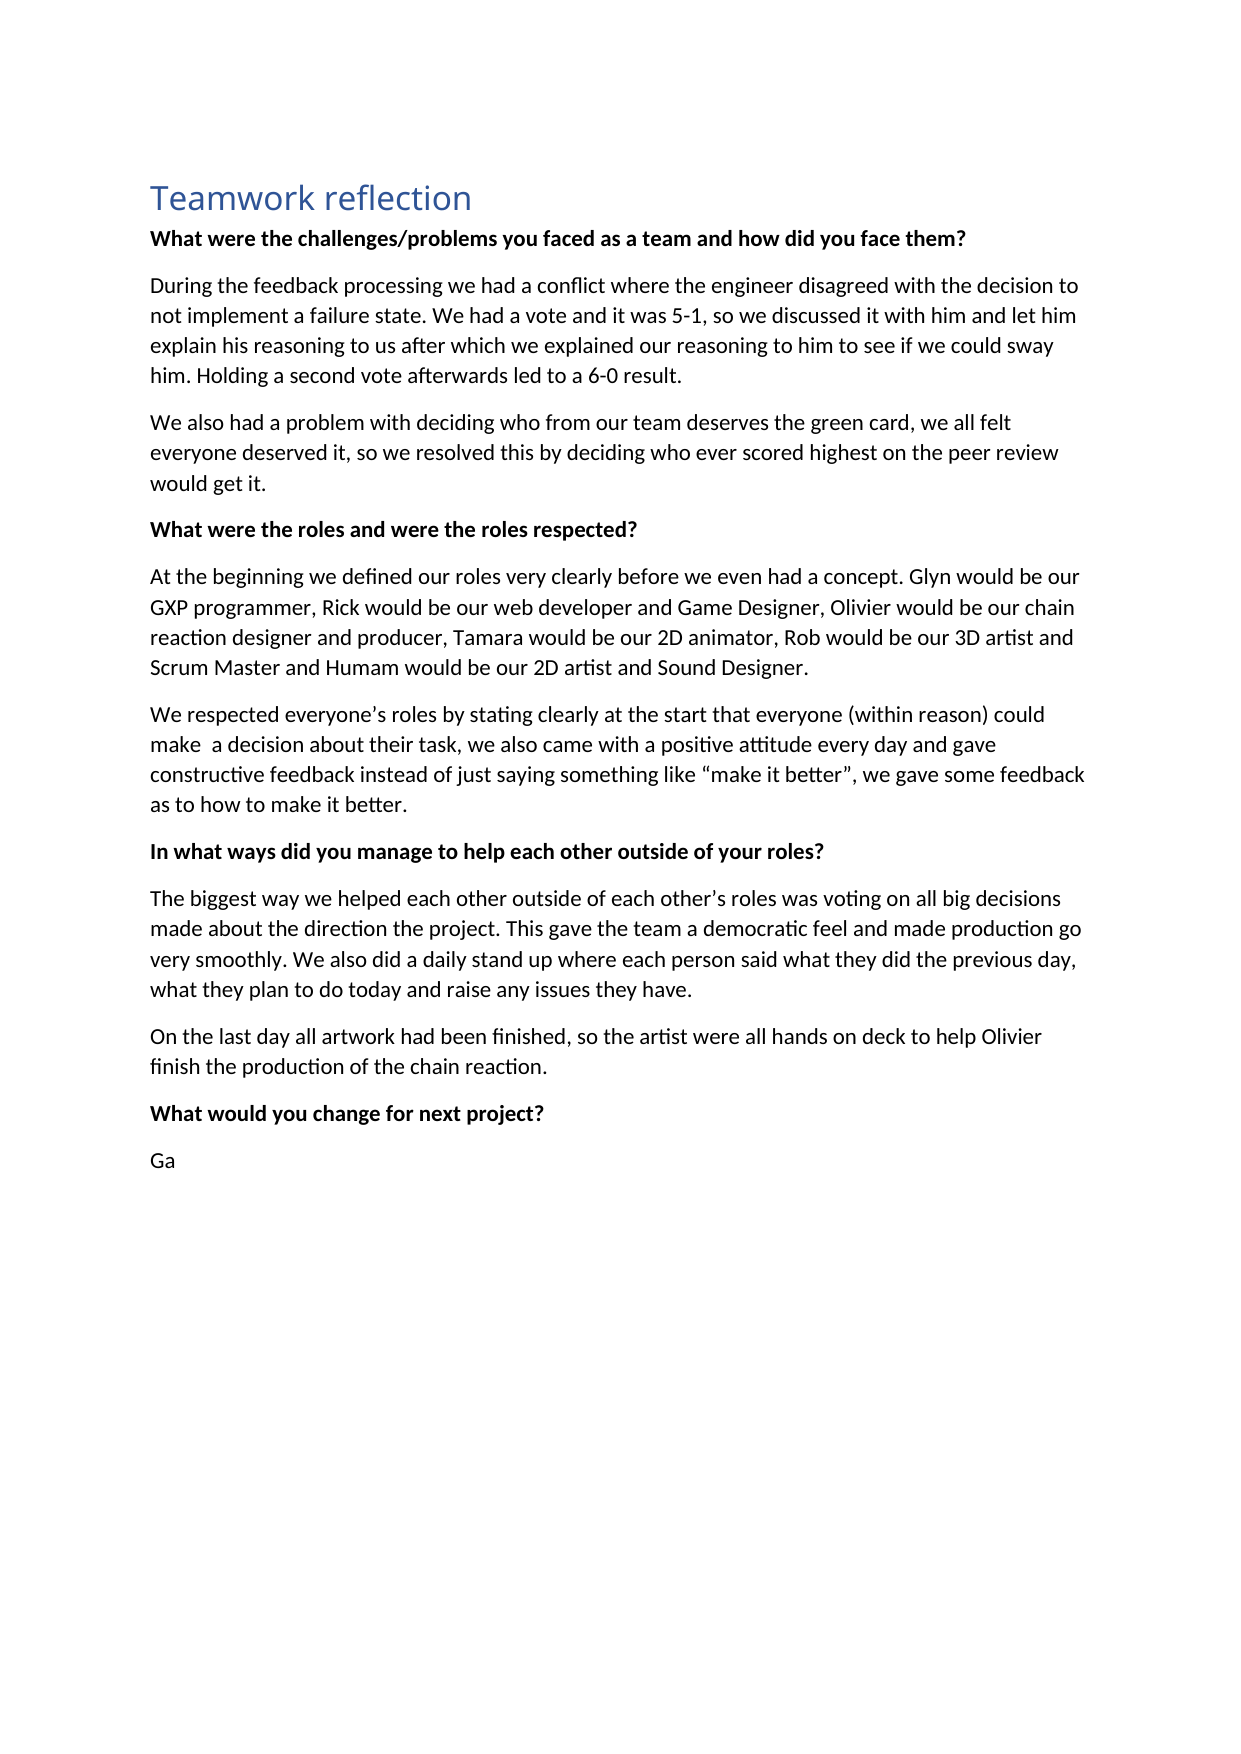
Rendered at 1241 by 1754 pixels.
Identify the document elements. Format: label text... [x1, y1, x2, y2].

text We respected everyone’s roles by stating clearly at the start that everyone (within reason) could make a decision about their task, we also came with a positive attitude every day and gave constructive feedback instead of just saying something like “make it better”, we gave some feedback as to how to make it better. [150, 700, 1090, 819]
text At the beginning we defined our roles very clearly before we even had a concept. Glyn would be our GXP programmer, Rick would be our web developer and Game Designer, Olivier would be our chain reaction designer and producer, Tamara would be our 2D animator, Rob would be our 3D artist and Scrum Master and Humam would be our 2D artist and Sound Designer. [150, 562, 1090, 681]
text What were the roles and were the roles respected? [150, 516, 1090, 544]
subtitle Teamwork reflection [150, 175, 1090, 220]
text What would you change for next project? [150, 1099, 1090, 1127]
text On the last day all artwork had been finished, so the artist were all hands on deck to help Olivier finish the production of the chain reaction. [150, 1022, 1090, 1080]
text What were the challenges/problems you faced as a team and how did you face them? [150, 224, 1090, 252]
text We also had a problem with deciding who from our team deserves the green card, we all felt everyone deserved it, so we resolved this by deciding who ever scored highest on the peer review would get it. [150, 408, 1090, 497]
text The biggest way we helped each other outside of each other’s roles was voting on all big decisions made about the direction the project. This gave the team a democratic feel and made production go very smoothly. We also did a daily stand up where each person said what they did the previous day, what they plan to do today and raise any issues they have. [150, 884, 1090, 1003]
text Ga [150, 1146, 1090, 1174]
text During the feedback processing we had a conflict where the engineer disagreed with the decision to not implement a failure state. We had a vote and it was 5-1, so we discussed it with him and let him explain his reasoning to us after which we explained our reasoning to him to see if we could sway him. Holding a second vote afterwards led to a 6-0 result. [150, 271, 1090, 389]
text In what ways did you manage to help each other outside of your roles? [150, 837, 1090, 866]
